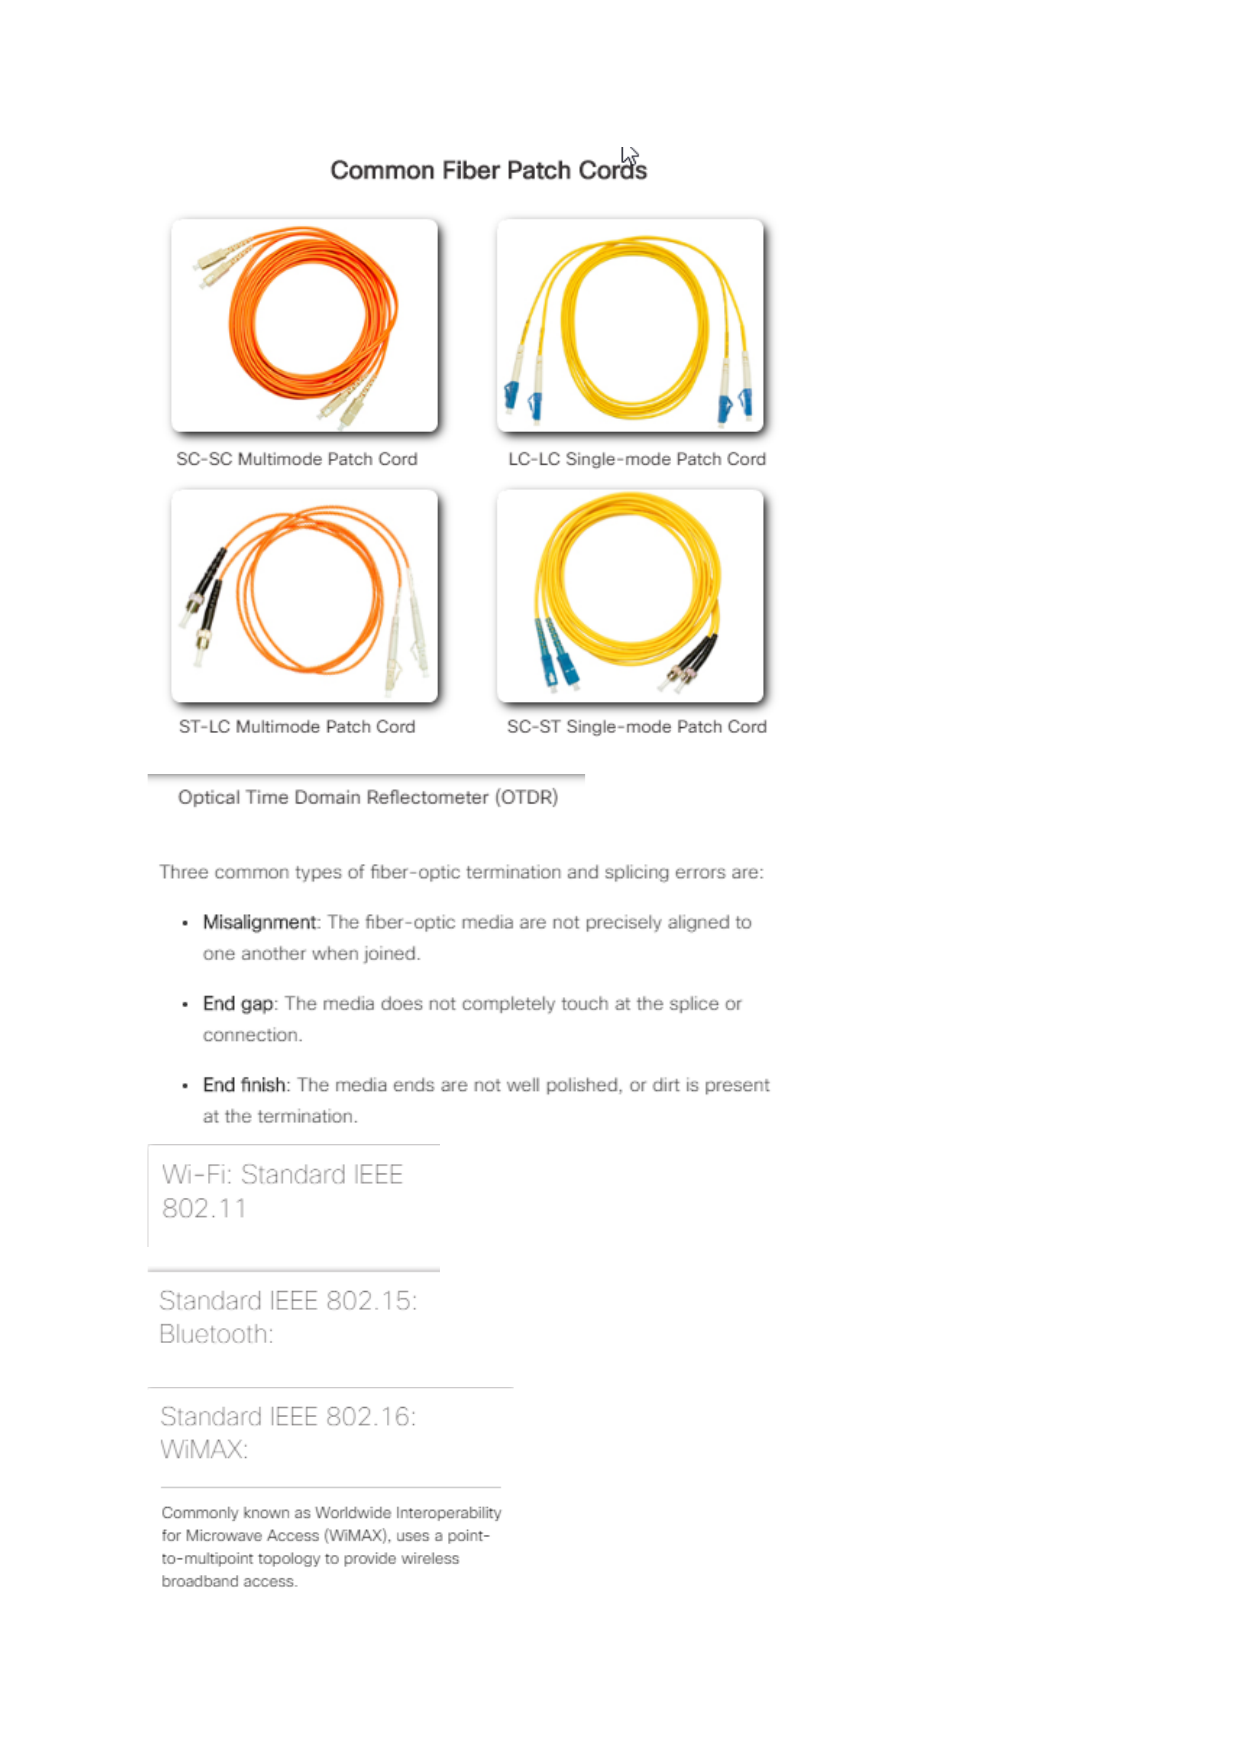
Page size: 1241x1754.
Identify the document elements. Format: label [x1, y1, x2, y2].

picture [147, 147, 780, 756]
picture [147, 1144, 440, 1247]
picture [147, 1387, 514, 1604]
picture [147, 849, 778, 1126]
picture [147, 1266, 440, 1369]
picture [147, 774, 586, 831]
